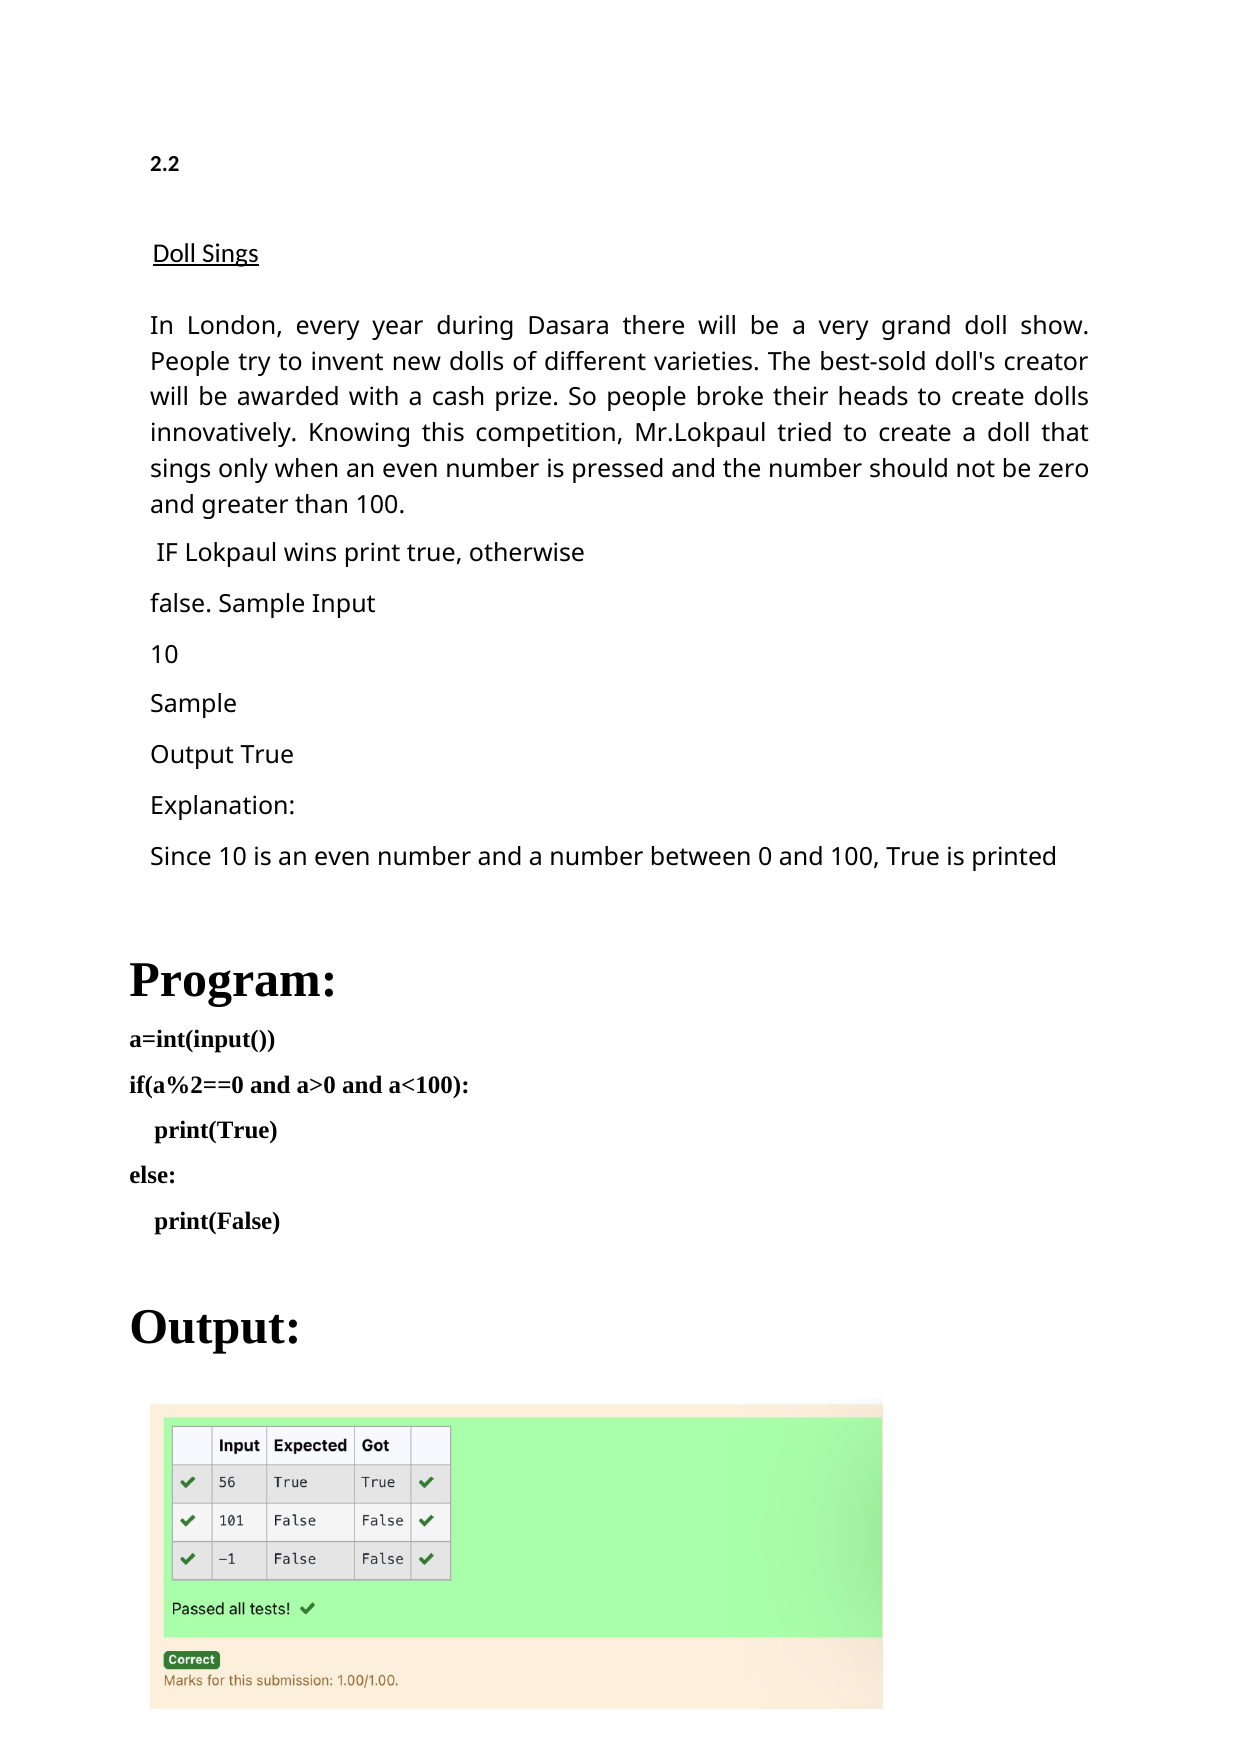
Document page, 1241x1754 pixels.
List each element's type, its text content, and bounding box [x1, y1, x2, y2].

subtitle Doll Sings [153, 236, 1136, 269]
text 2.2 [150, 149, 1136, 177]
subtitle Output: [129, 1297, 1136, 1354]
subtitle print(False) [129, 1206, 1136, 1235]
text Sample Output True Explanation: [150, 685, 323, 822]
text Since 10 is an even number and a number between 0 and 100, True is printed [150, 838, 1136, 873]
subtitle print(True) [129, 1115, 1136, 1144]
picture [150, 1399, 884, 1709]
subtitle else: [129, 1161, 1136, 1189]
subtitle if(a%2==0 and a>0 and a<100): [129, 1070, 1136, 1098]
text In London, every year during Dasara there will be a very grand doll show. People try to invent new dolls of different varieties. The best-sold doll's creator will be awarded with a cash prize. So people broke their heads to create dolls innovatively. Knowing this competition, Mr.Lokpaul tried to create a doll that sings only when an even number is pressed and the number should not be zero and greater than 100. [150, 308, 1090, 520]
text IF Lokpaul wins print true, otherwise false. Sample Input [150, 534, 653, 619]
text 10 [150, 637, 1136, 671]
subtitle a=int(input()) [129, 1024, 1136, 1053]
subtitle Program: [129, 950, 1136, 1008]
